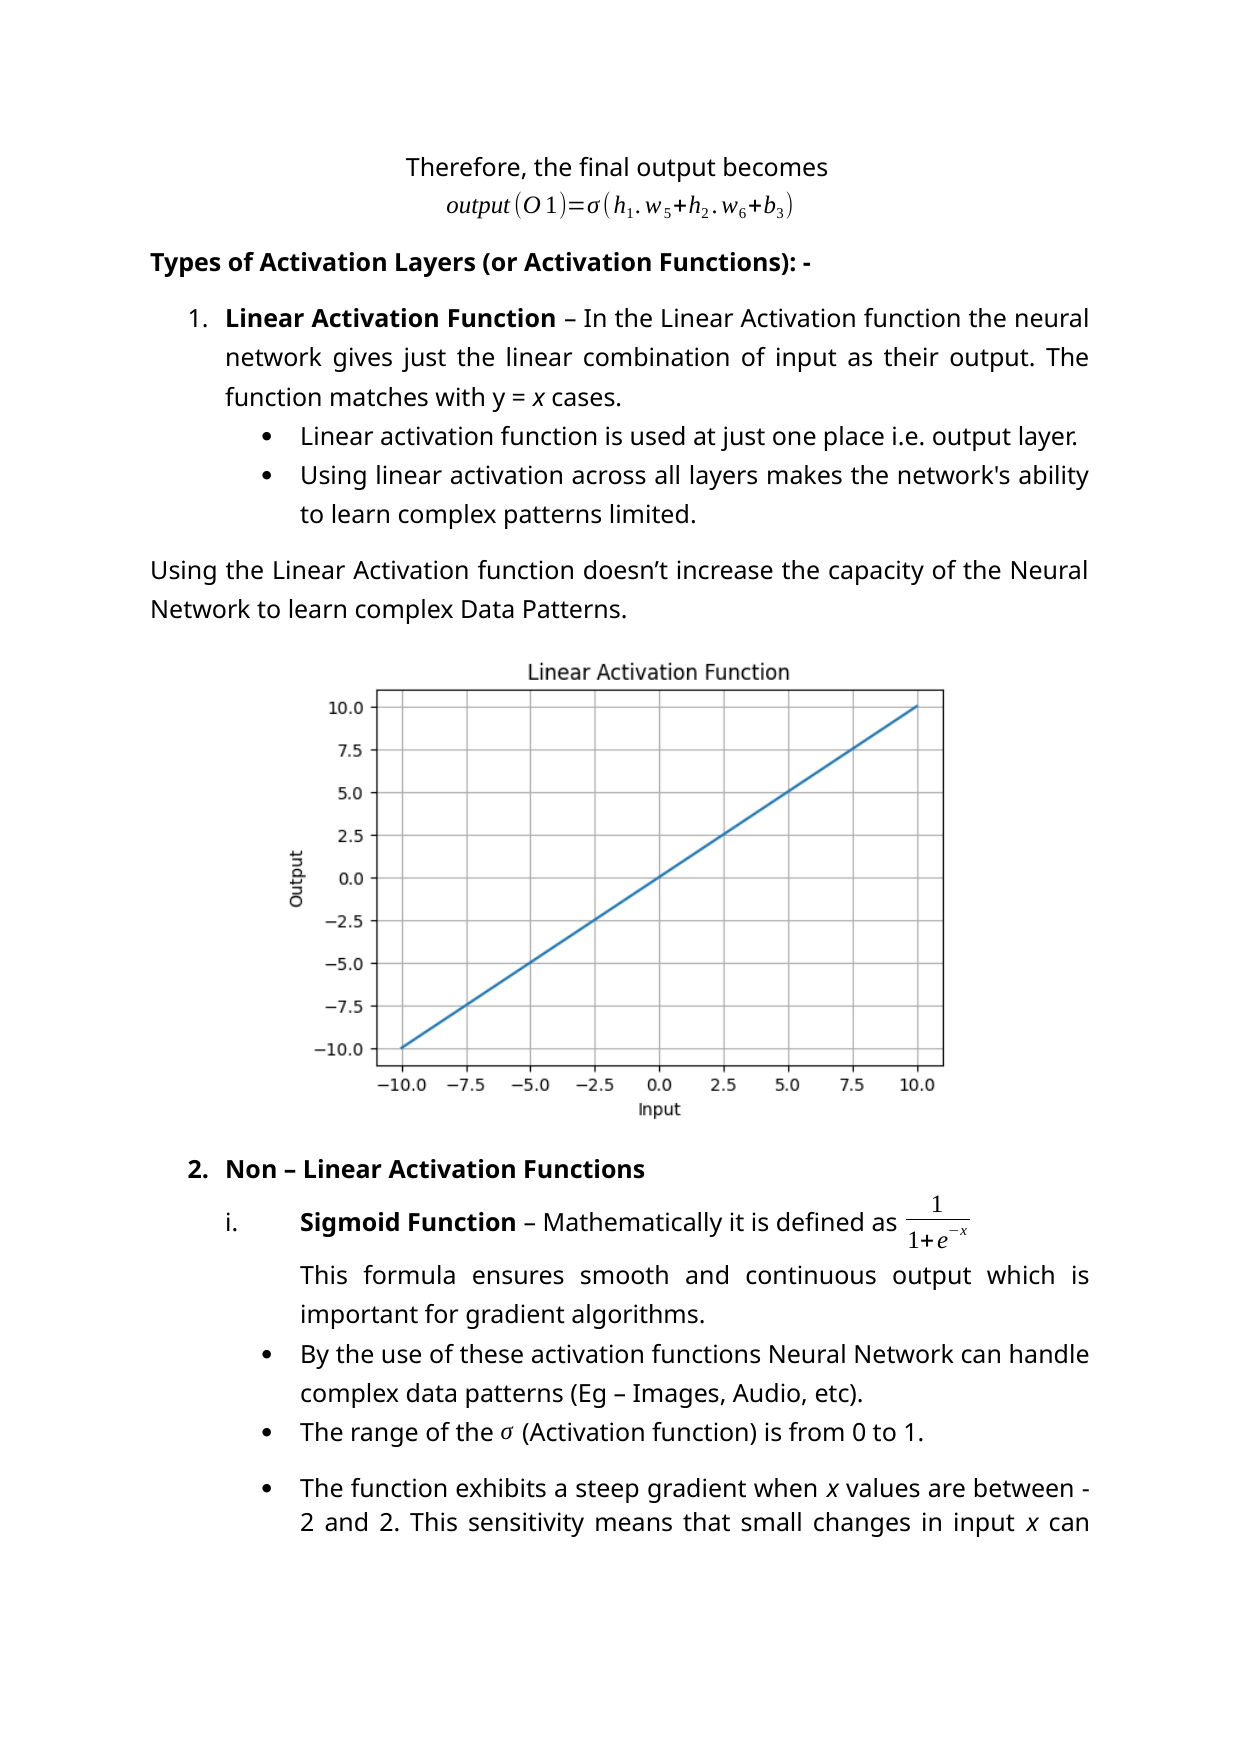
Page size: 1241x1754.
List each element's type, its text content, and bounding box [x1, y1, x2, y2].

list Linear activation function is used at just one place i.e. output layer. [262, 418, 1090, 452]
list By the use of these activation functions Neural Network can handle complex data patterns (Eg – Images, Audio, etc). [262, 1336, 1090, 1409]
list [262, 1471, 1090, 1539]
text Types of Activation Layers (or Activation Functions): - [150, 245, 1090, 279]
text Therefore, the final output becomes [150, 150, 1090, 223]
list Using linear activation across all layers makes the network's ability to learn complex patterns limited. [262, 457, 1090, 531]
text Using the Linear Activation function doesn’t increase the capacity of the Neural Network to learn complex Data Patterns. [150, 552, 1090, 626]
list This formula ensures smooth and continuous output which is important for gradient algorithms. [300, 1258, 1090, 1331]
list Sigmoid Function – Mathematically it is defined as [225, 1190, 1090, 1253]
list Linear Activation Function – In the Linear Activation function the neural network gives just the linear combination of input as their output. The function matches with y = x cases. [187, 301, 1090, 413]
picture [279, 647, 961, 1130]
list Non – Linear Activation Functions [187, 1151, 1090, 1185]
list The range of the (Activation function) is from 0 to 1. [262, 1415, 1090, 1449]
